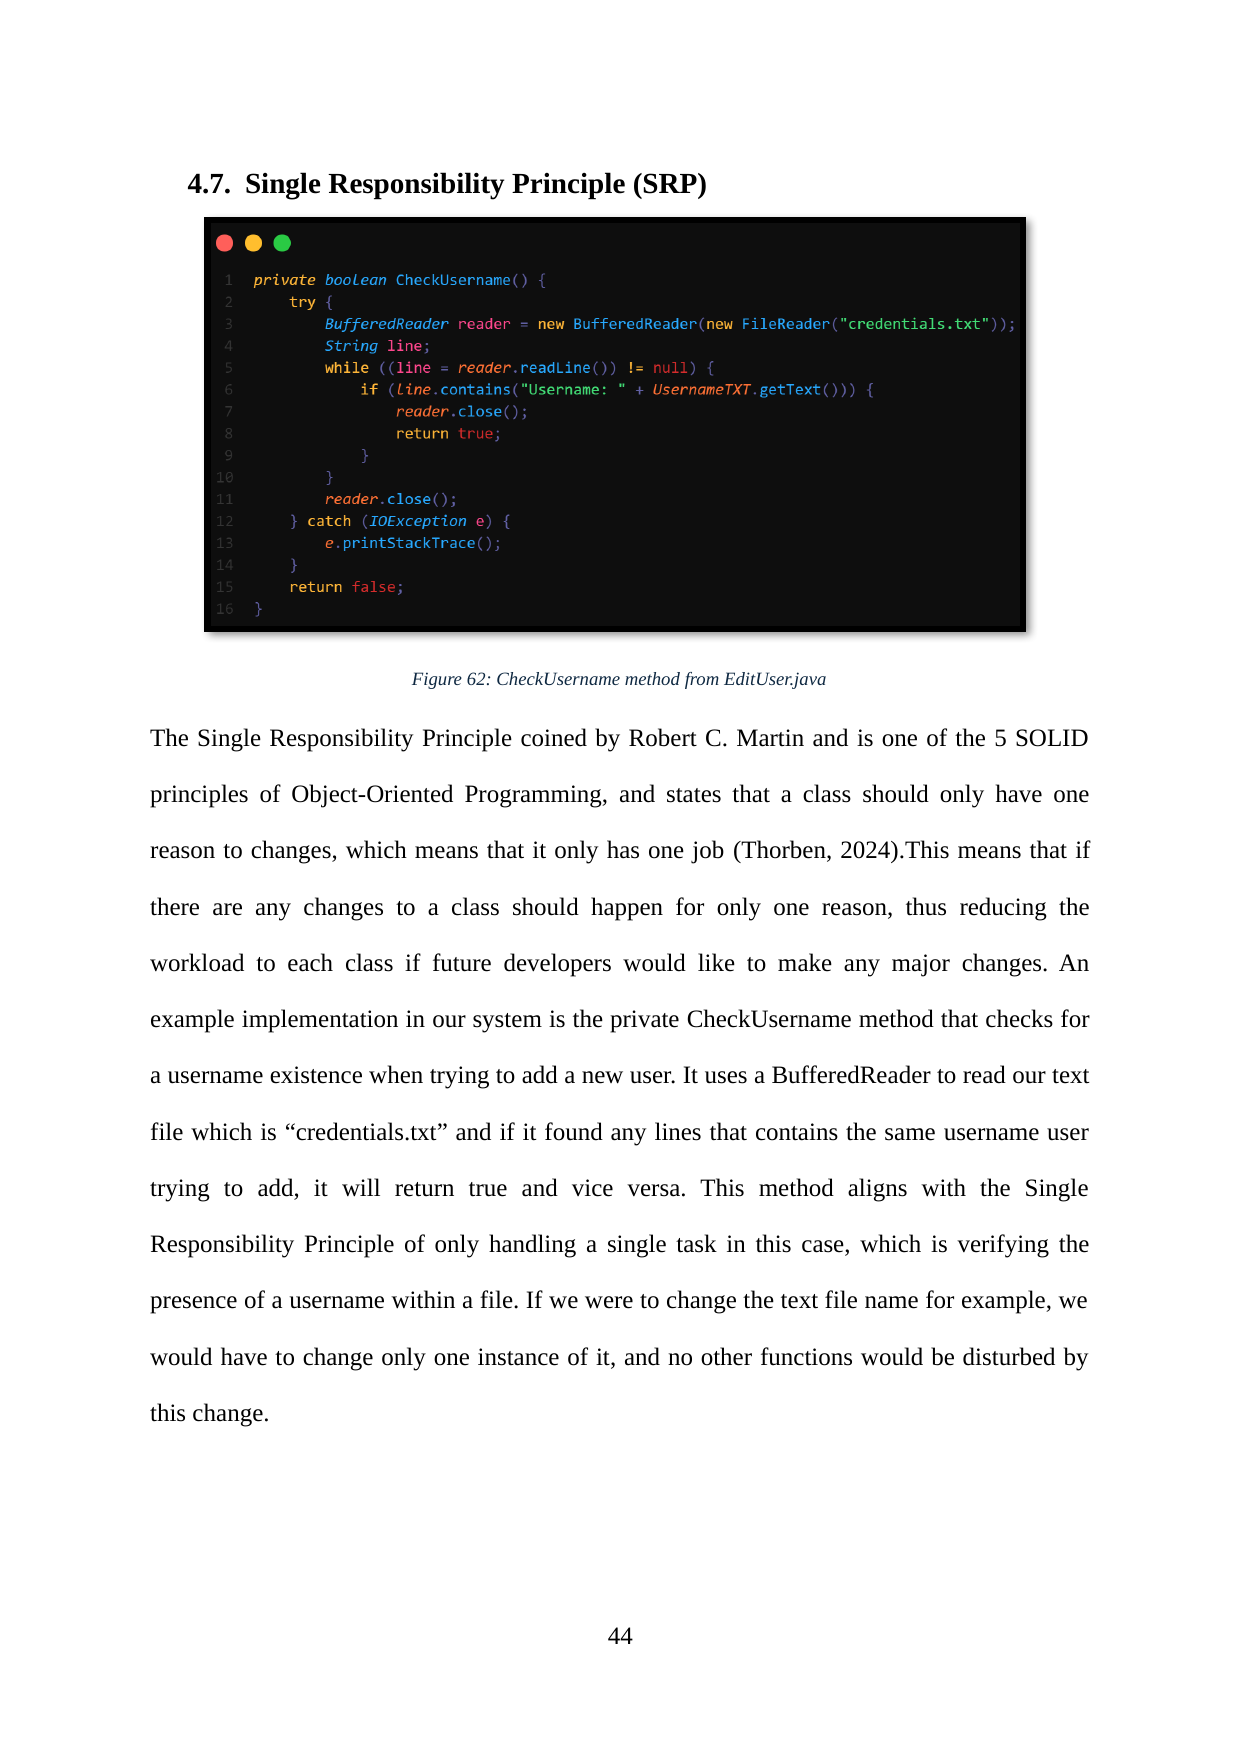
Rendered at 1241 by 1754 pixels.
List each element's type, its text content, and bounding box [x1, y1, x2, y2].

text Figure 62: CheckUsername method from EditUser.java [150, 660, 1090, 698]
text The Single Responsibility Principle coined by Robert C. Martin and is one of the 5 SOLID principles of Object-Oriented Programming, and states that a class should only have one reason to changes, which means that it only has one job .This means that if there are any changes to a class should happen for only one reason, thus reducing the workload to each class if future developers would like to make any major changes. An example implementation in our system is the private CheckUsername method that checks for a username existence when trying to add a new user. It uses a BufferedReader to read our text file which is “credentials.txt” and if it found any lines that contains the same username user trying to add, it will return true and vice versa. This method aligns with the Single Responsibility Principle of only handling a single task in this case, which is verifying the presence of a username within a file. If we were to change the text file name for example, we would have to change only one instance of it, and no other functions would be disturbed by this change. [150, 719, 1090, 1431]
subtitle Single Responsibility Principle (SRP) [187, 164, 1090, 202]
picture [211, 223, 1020, 626]
